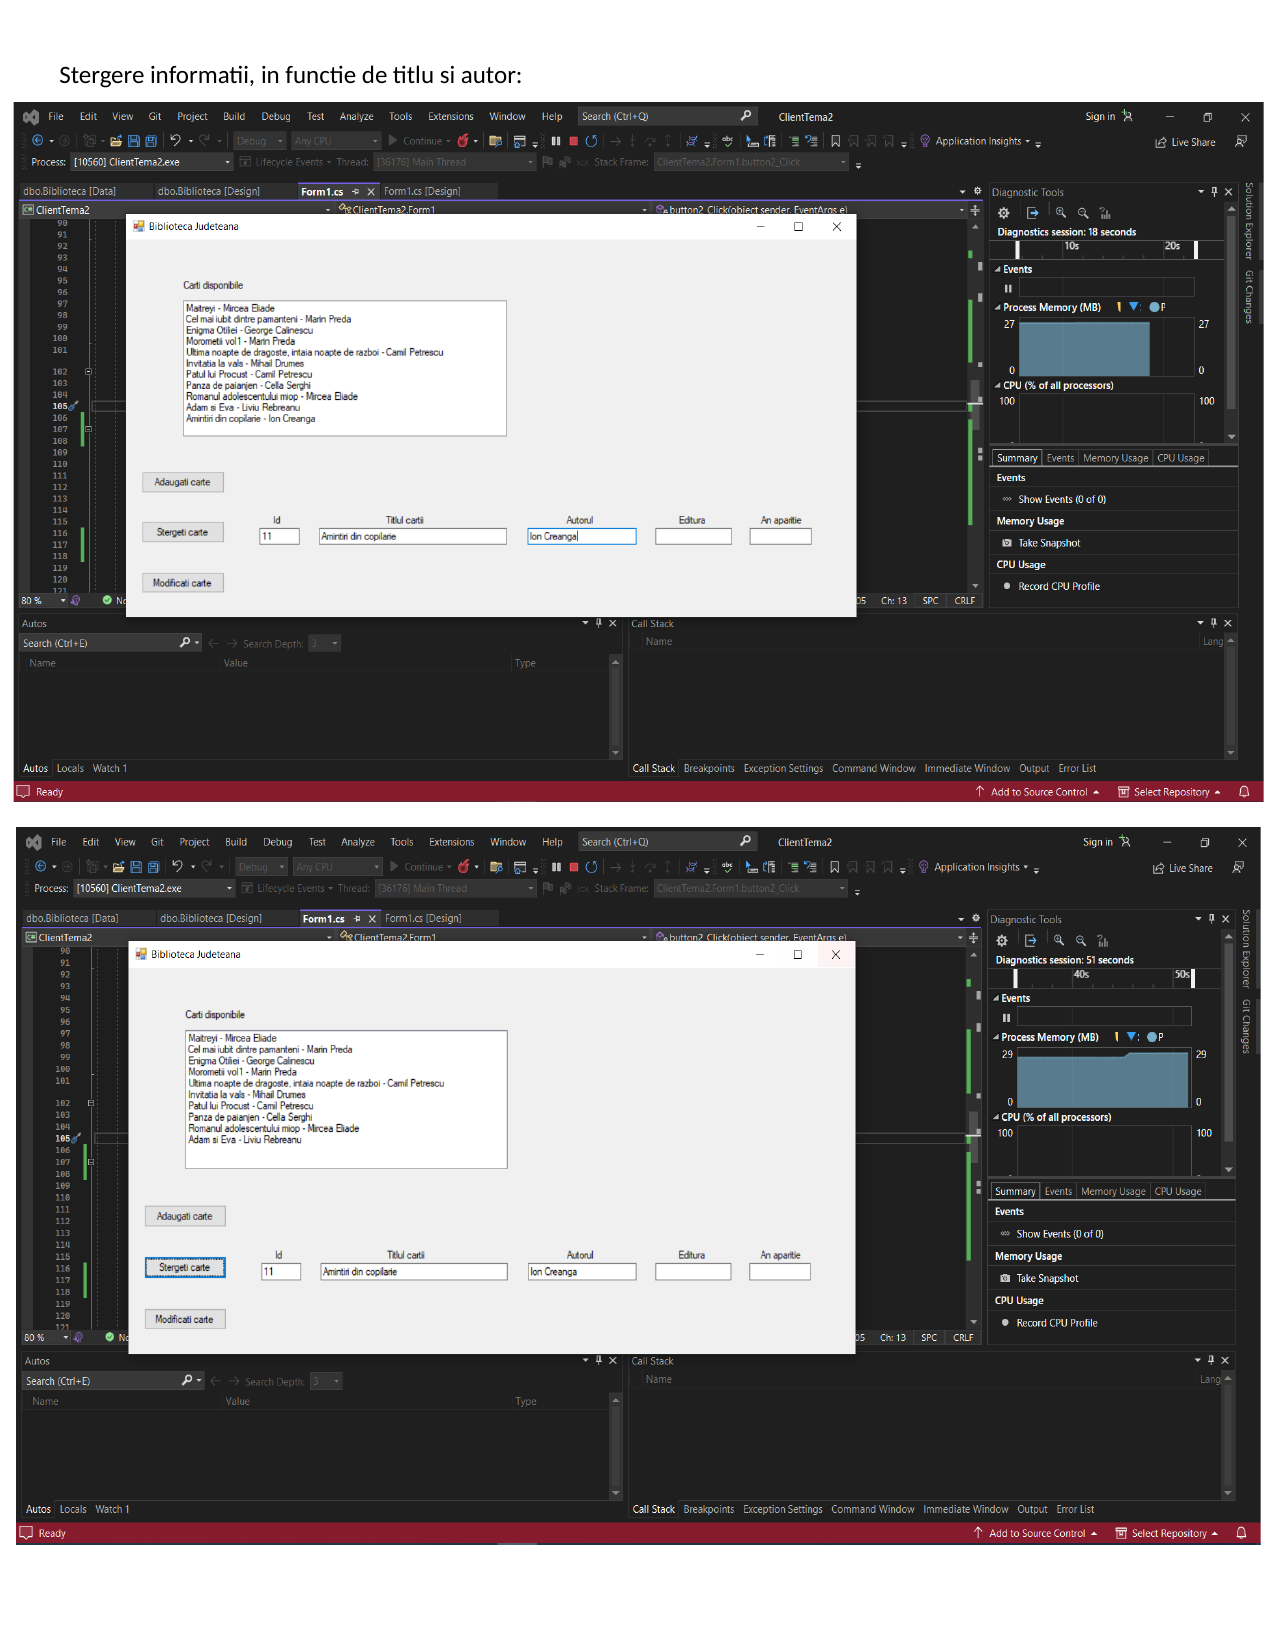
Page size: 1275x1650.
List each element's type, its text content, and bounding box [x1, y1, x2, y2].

text Stergere informatii, in functie de titlu si autor: [59, 59, 1216, 89]
picture [16, 827, 1261, 1545]
picture [13, 102, 1264, 802]
